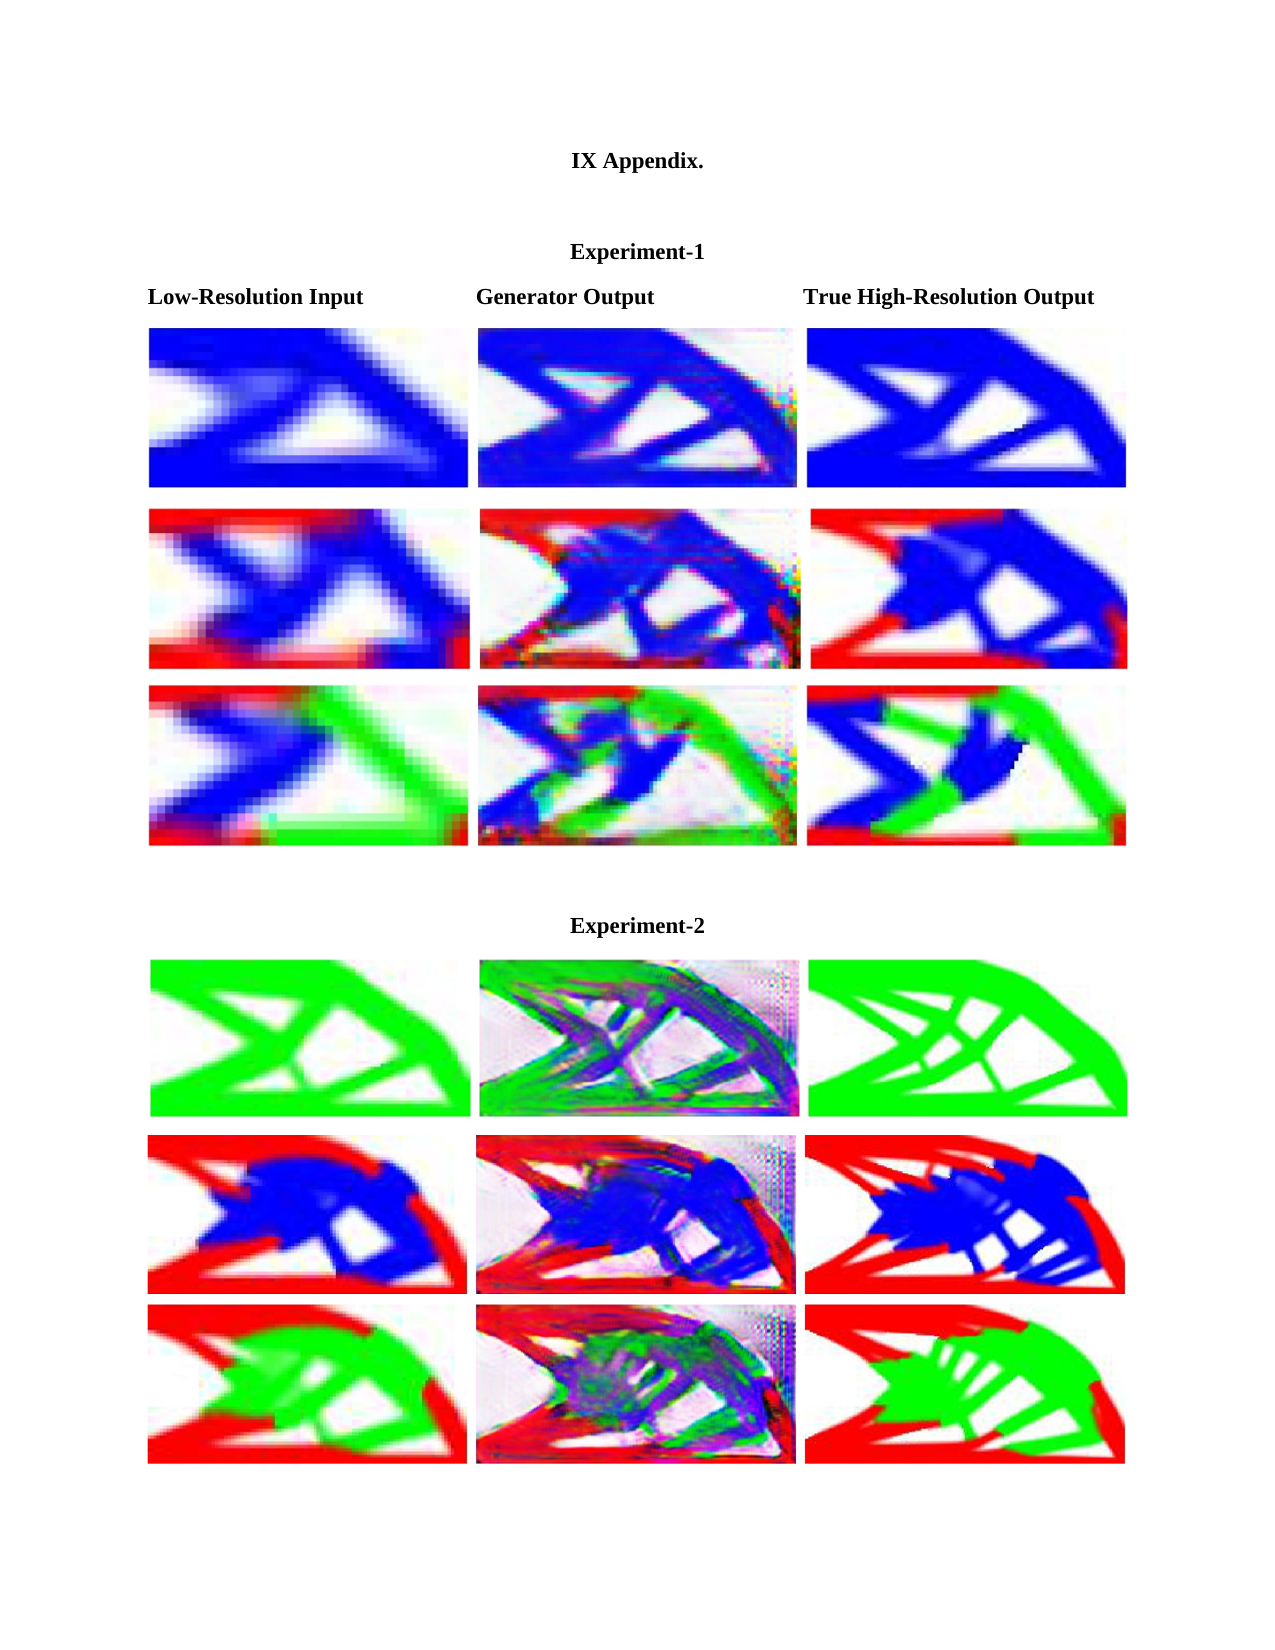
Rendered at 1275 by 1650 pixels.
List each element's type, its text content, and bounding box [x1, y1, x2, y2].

picture [147, 957, 1128, 1464]
text IX Appendix. [148, 148, 1127, 174]
text Experiment-2 [148, 912, 1127, 938]
picture [147, 328, 1128, 848]
text Low-Resolution Input Generator Output True High-Resolution Output [148, 283, 1127, 309]
text Experiment-1 [148, 238, 1127, 264]
